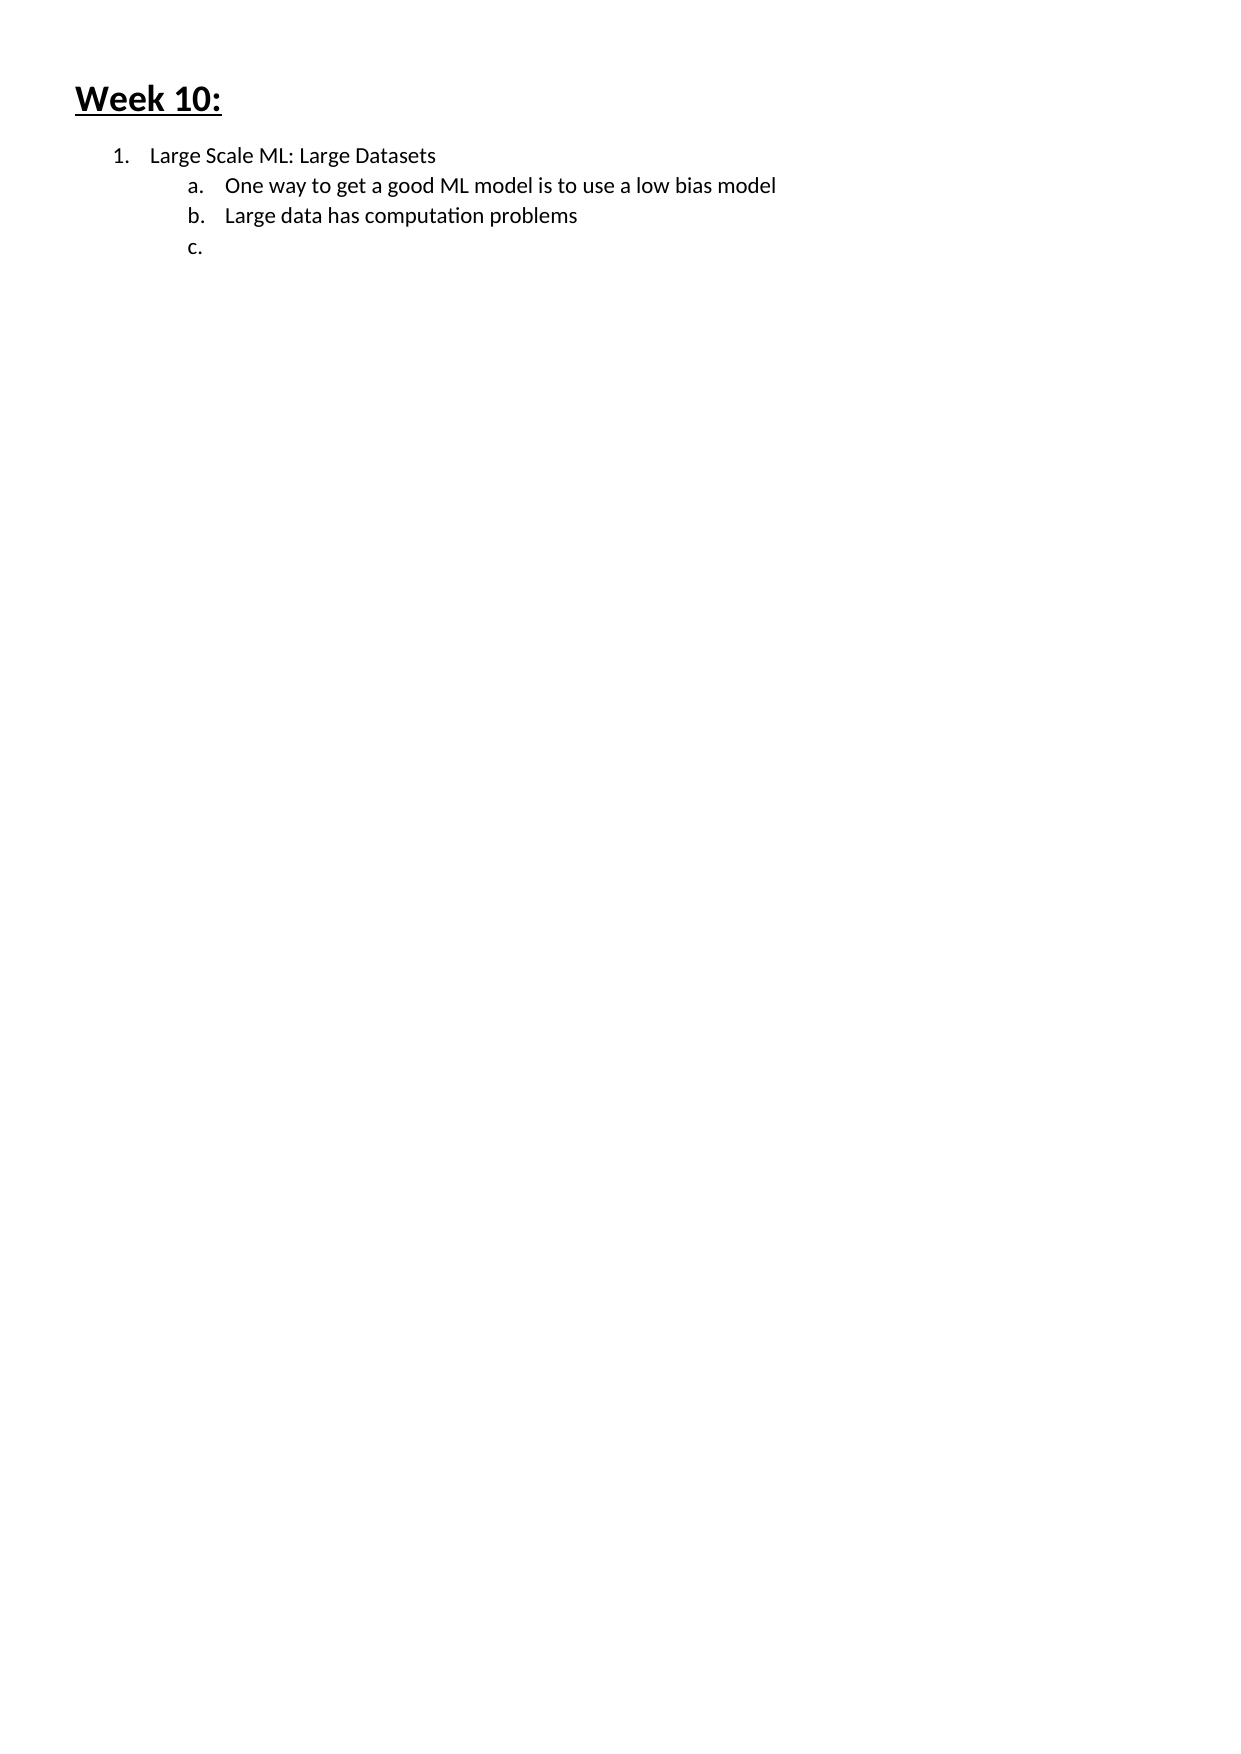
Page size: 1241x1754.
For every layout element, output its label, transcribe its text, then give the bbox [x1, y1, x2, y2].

list Large data has computation problems [187, 202, 1165, 229]
list Large Scale ML: Large Datasets [112, 141, 1165, 169]
text Week 10: [75, 75, 1165, 121]
list One way to get a good ML model is to use a low bias model [187, 171, 1165, 199]
